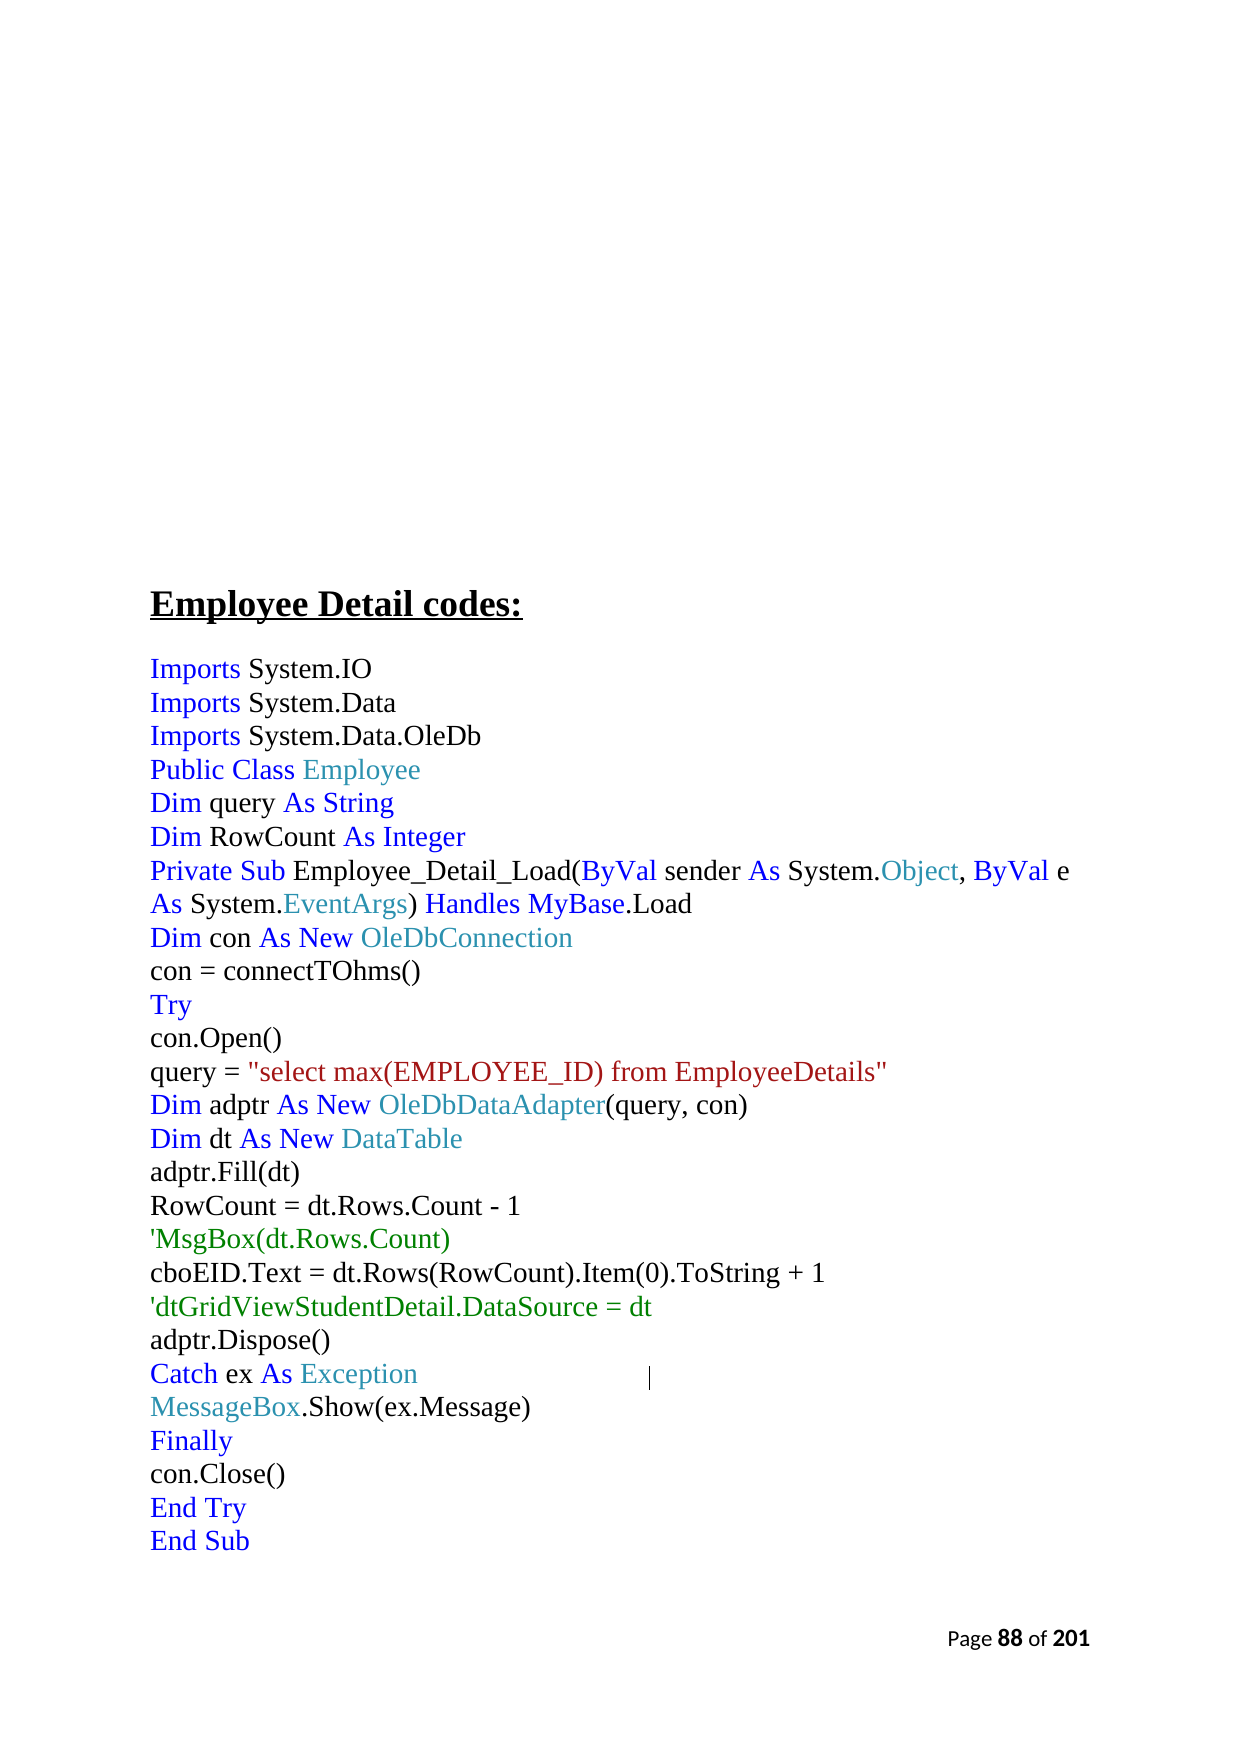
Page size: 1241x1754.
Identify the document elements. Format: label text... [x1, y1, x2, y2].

text Private Sub Employee_Detail_Load(ByVal sender As System.Object, ByVal e As System.EventArgs) Handles MyBase.Load [150, 853, 1090, 920]
text con.Close() [150, 1456, 1090, 1490]
text Public Class Employee [150, 752, 1090, 786]
text 'MsgBox(dt.Rows.Count) [150, 1222, 1090, 1255]
text Imports System.IO [150, 651, 1090, 685]
text query = "select max(EMPLOYEE_ID) from EmployeeDetails" [150, 1054, 1090, 1087]
text adptr.Dispose() [150, 1322, 1090, 1356]
text con.Open() [150, 1020, 1090, 1054]
text adptr.Fill(dt) [150, 1154, 1090, 1188]
text Employee Detail codes: [150, 581, 1090, 624]
text Dim adptr As New OleDbDataAdapter(query, con) [150, 1087, 1090, 1121]
text MessageBox.Show(ex.Message) [150, 1389, 1090, 1423]
text End Try [150, 1490, 1090, 1523]
text Finally [150, 1423, 1090, 1456]
text Try [150, 987, 1090, 1020]
text 'dtGridViewStudentDetail.DataSource = dt [150, 1289, 1090, 1322]
text Dim con As New OleDbConnection [150, 920, 1090, 953]
text Imports System.Data.OleDb [150, 718, 1090, 752]
text Imports System.Data [150, 685, 1090, 718]
text End Sub [150, 1523, 1090, 1557]
text Dim RowCount As Integer [150, 819, 1090, 853]
text Catch ex As Exception [150, 1356, 1090, 1389]
text cboEID.Text = dt.Rows(RowCount).Item(0).ToString + 1 [150, 1255, 1090, 1289]
text RowCount = dt.Rows.Count - 1 [150, 1188, 1090, 1222]
text con = connectTOhms() [150, 953, 1090, 987]
text Dim query As String [150, 786, 1090, 819]
text Dim dt As New DataTable [150, 1121, 1090, 1154]
